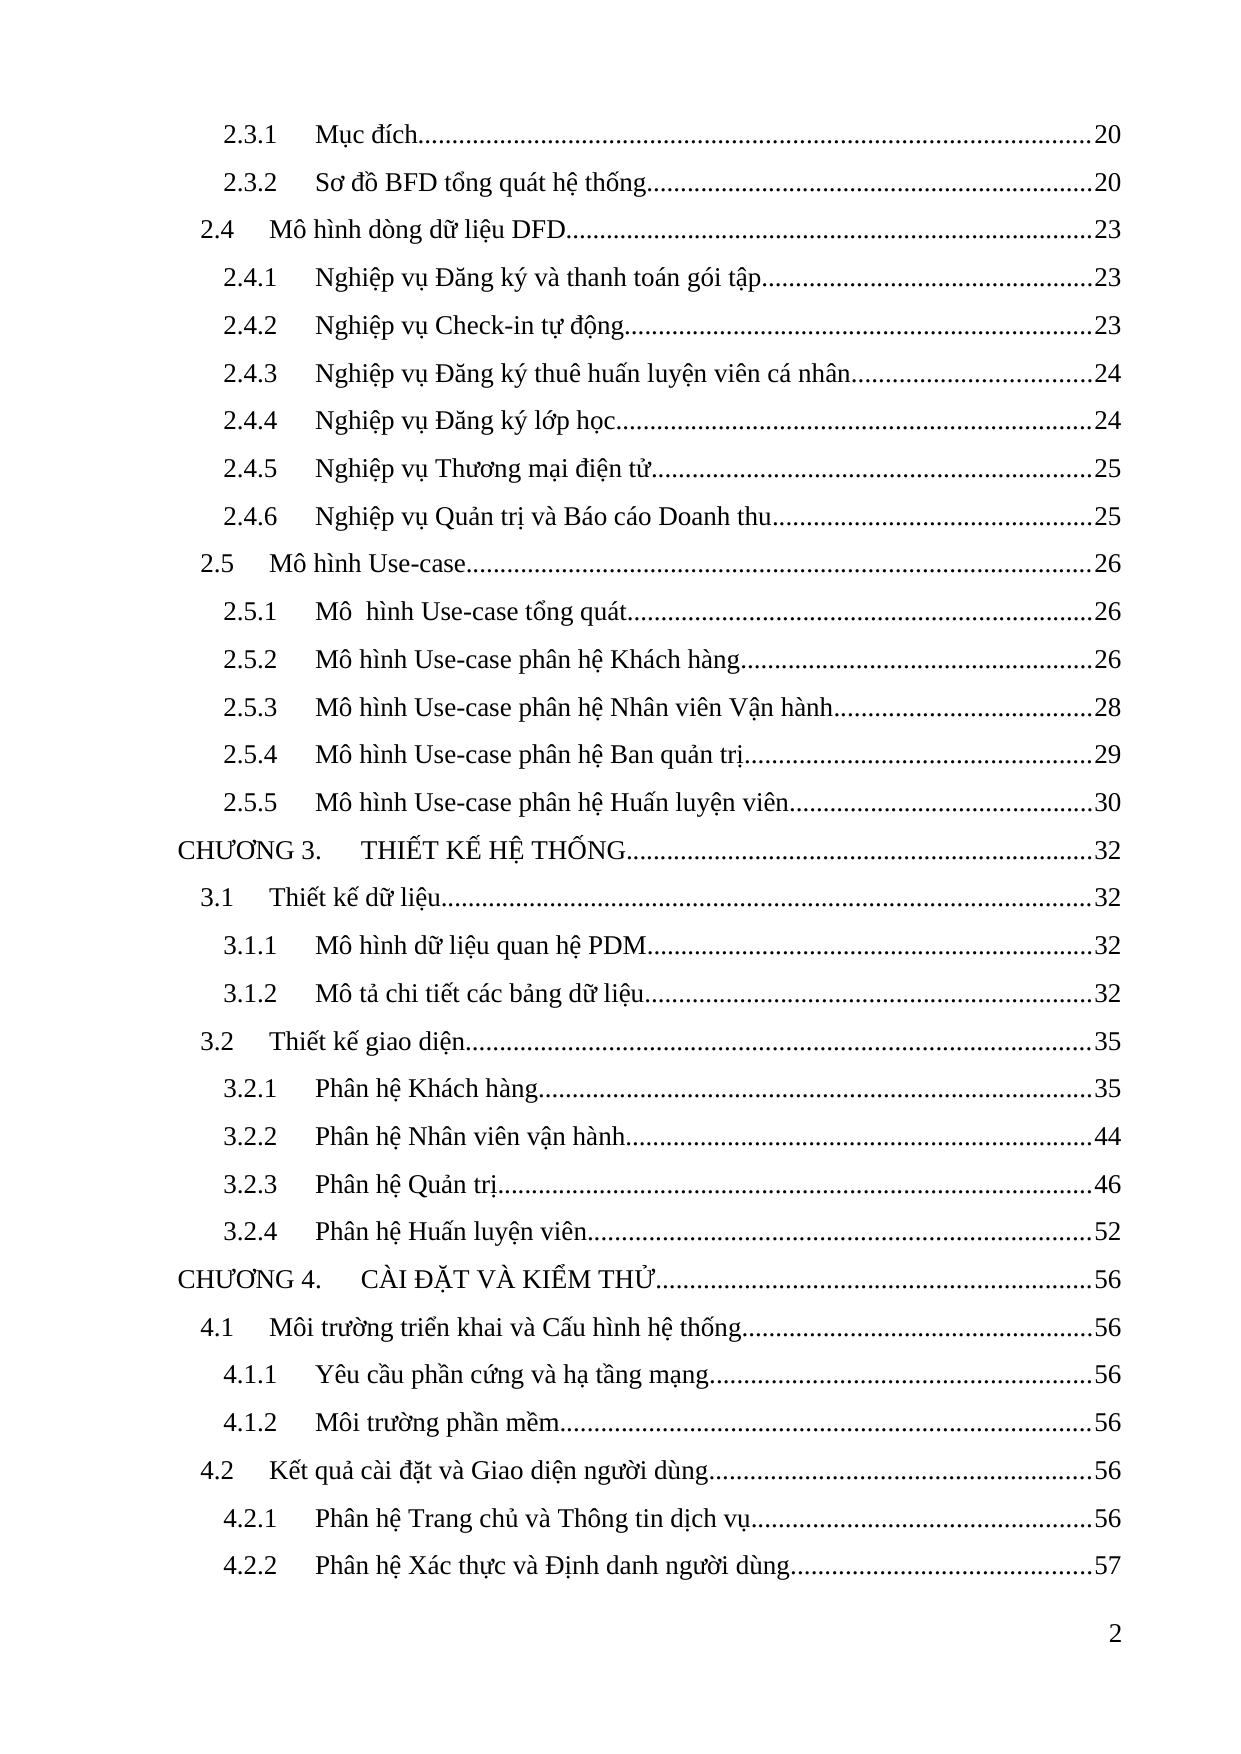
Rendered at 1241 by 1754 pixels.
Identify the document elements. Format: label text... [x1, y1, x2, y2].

text 2.3.1 Mục đích 20 [223, 118, 1122, 149]
text 4.2 Kết quả cài đặt và Giao diện người dùng 56 [200, 1454, 1122, 1485]
text 3.2.2 Phân hệ Nhân viên vận hành 44 [223, 1120, 1122, 1151]
text 2.4.6 Nghiệp vụ Quản trị và Báo cáo Doanh thu 25 [223, 500, 1122, 531]
text 2.3.2 Sơ đồ BFD tổng quát hệ thống 20 [223, 166, 1122, 197]
text 4.1.1 Yêu cầu phần cứng và hạ tầng mạng 56 [223, 1358, 1122, 1390]
text 3.2.3 Phân hệ Quản trị 46 [223, 1168, 1122, 1199]
text 2.4 Mô hình dòng dữ liệu DFD 23 [200, 213, 1122, 245]
text 3.2.1 Phân hệ Khách hàng 35 [223, 1072, 1122, 1103]
text 2.4.1 Nghiệp vụ Đăng ký và thanh toán gói tập 23 [223, 261, 1122, 292]
text 3.2.4 Phân hệ Huấn luyện viên 52 [223, 1215, 1122, 1247]
text 2.4.3 Nghiệp vụ Đăng ký thuê huấn luyện viên cá nhân 24 [223, 357, 1122, 388]
text 2.4.5 Nghiệp vụ Thương mại điện tử 25 [223, 452, 1122, 483]
text 3.2 Thiết kế giao diện 35 [200, 1024, 1122, 1056]
text CHƯƠNG 4. CÀI ĐẶT VÀ KIỂM THỬ 56 [177, 1263, 1122, 1294]
text 4.1.2 Môi trường phần mềm 56 [223, 1406, 1122, 1437]
text 4.2.2 Phân hệ Xác thực và Định danh người dùng 57 [223, 1549, 1122, 1581]
text 2.5.2 Mô hình Use-case phân hệ Khách hàng 26 [223, 643, 1122, 674]
text 2.5.1 Mô hình Use-case tổng quát 26 [223, 595, 1122, 626]
text 3.1.1 Mô hình dữ liệu quan hệ PDM 32 [223, 929, 1122, 960]
text 2.5.5 Mô hình Use-case phân hệ Huấn luyện viên 30 [223, 786, 1122, 817]
text 3.1 Thiết kế dữ liệu 32 [200, 881, 1122, 913]
text 4.2.1 Phân hệ Trang chủ và Thông tin dịch vụ 56 [223, 1502, 1122, 1533]
text 2.5.3 Mô hình Use-case phân hệ Nhân viên Vận hành 28 [223, 691, 1122, 722]
text 2.5 Mô hình Use-case 26 [200, 547, 1122, 579]
text CHƯƠNG 3. THIẾT KẾ HỆ THỐNG 32 [177, 834, 1122, 865]
text 4.1 Môi trường triển khai và Cấu hình hệ thống 56 [200, 1311, 1122, 1342]
text 2.5.4 Mô hình Use-case phân hệ Ban quản trị 29 [223, 738, 1122, 769]
text 2.4.4 Nghiệp vụ Đăng ký lớp học 24 [223, 404, 1122, 436]
text 2.4.2 Nghiệp vụ Check-in tự động 23 [223, 309, 1122, 340]
text 3.1.2 Mô tả chi tiết các bảng dữ liệu 32 [223, 977, 1122, 1008]
